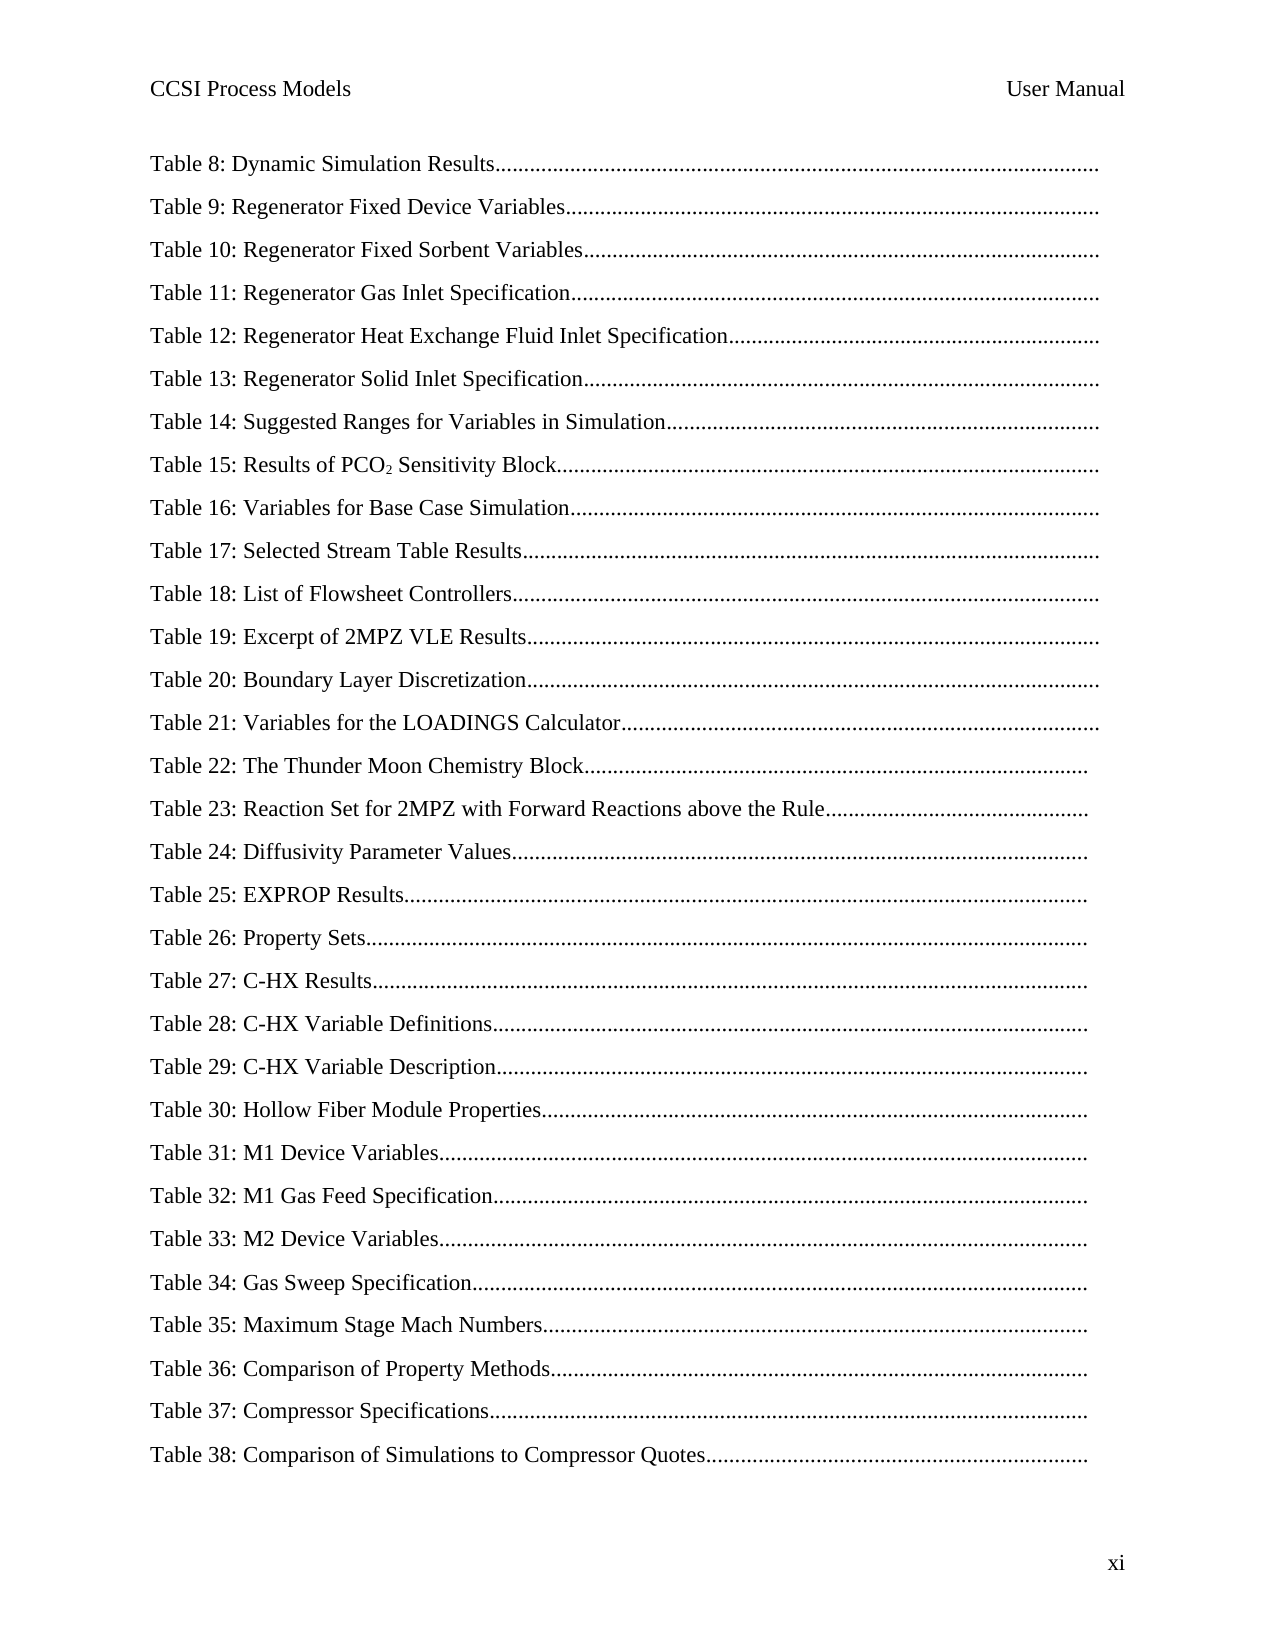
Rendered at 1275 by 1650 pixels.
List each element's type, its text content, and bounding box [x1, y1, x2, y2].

text Table 14: Suggested Ranges for Variables in Simulation 67 [150, 408, 1050, 434]
text Table 36: Comparison of Property Methods 149 [150, 1354, 1050, 1381]
text Table 35: Maximum Stage Mach Numbers 145 [150, 1312, 1050, 1338]
text Table 20: Boundary Layer Discretization 91 [150, 666, 1050, 693]
text Table 23: Reaction Set for 2MPZ with Forward Reactions above the Rule 110 [150, 795, 1050, 822]
text Table 10: Regenerator Fixed Sorbent Variables 44 [150, 236, 1050, 262]
text Table 26: Property Sets 116 [150, 924, 1050, 951]
text Table 34: Gas Sweep Specification 140 [150, 1268, 1050, 1295]
text Table 9: Regenerator Fixed Device Variables 44 [150, 193, 1050, 219]
text Table 13: Regenerator Solid Inlet Specification 45 [150, 365, 1050, 391]
text Table 25: EXPROP Results 115 [150, 881, 1050, 908]
text Table 30: Hollow Fiber Module Properties 136 [150, 1096, 1050, 1123]
text Table 32: M1 Gas Feed Specification 139 [150, 1182, 1050, 1209]
text Table 19: Excerpt of 2MPZ VLE Results 86 [150, 623, 1050, 649]
text Table 37: Compressor Specifications 157 [150, 1398, 1050, 1424]
text Table 17: Selected Stream Table Results 71 [150, 537, 1050, 563]
text Table 29: C-HX Variable Description 122 [150, 1053, 1050, 1080]
text Table 38: Comparison of Simulations to Compressor Quotes 158 [150, 1441, 1050, 1467]
text Table 27: C-HX Results 117 [150, 967, 1050, 994]
text Table 21: Variables for the LOADINGS Calculator 97 [150, 709, 1050, 736]
text Table 16: Variables for Base Case Simulation 70 [150, 494, 1050, 521]
text Table 11: Regenerator Gas Inlet Specification 45 [150, 279, 1050, 305]
text Table 12: Regenerator Heat Exchange Fluid Inlet Specification 45 [150, 322, 1050, 348]
text Table 8: Dynamic Simulation Results 37 [150, 150, 1050, 176]
text Table 22: The Thunder Moon Chemistry Block 104 [150, 752, 1050, 779]
text Table 33: M2 Device Variables 140 [150, 1226, 1050, 1252]
text Table 15: Results of PCO2 Sensitivity Block 69 [150, 451, 1050, 477]
text Table 31: M1 Device Variables 138 [150, 1139, 1050, 1166]
text Table 28: C-HX Variable Definitions 120 [150, 1010, 1050, 1037]
text Table 18: List of Flowsheet Controllers 78 [150, 580, 1050, 607]
text Table 24: Diffusivity Parameter Values 110 [150, 838, 1050, 865]
